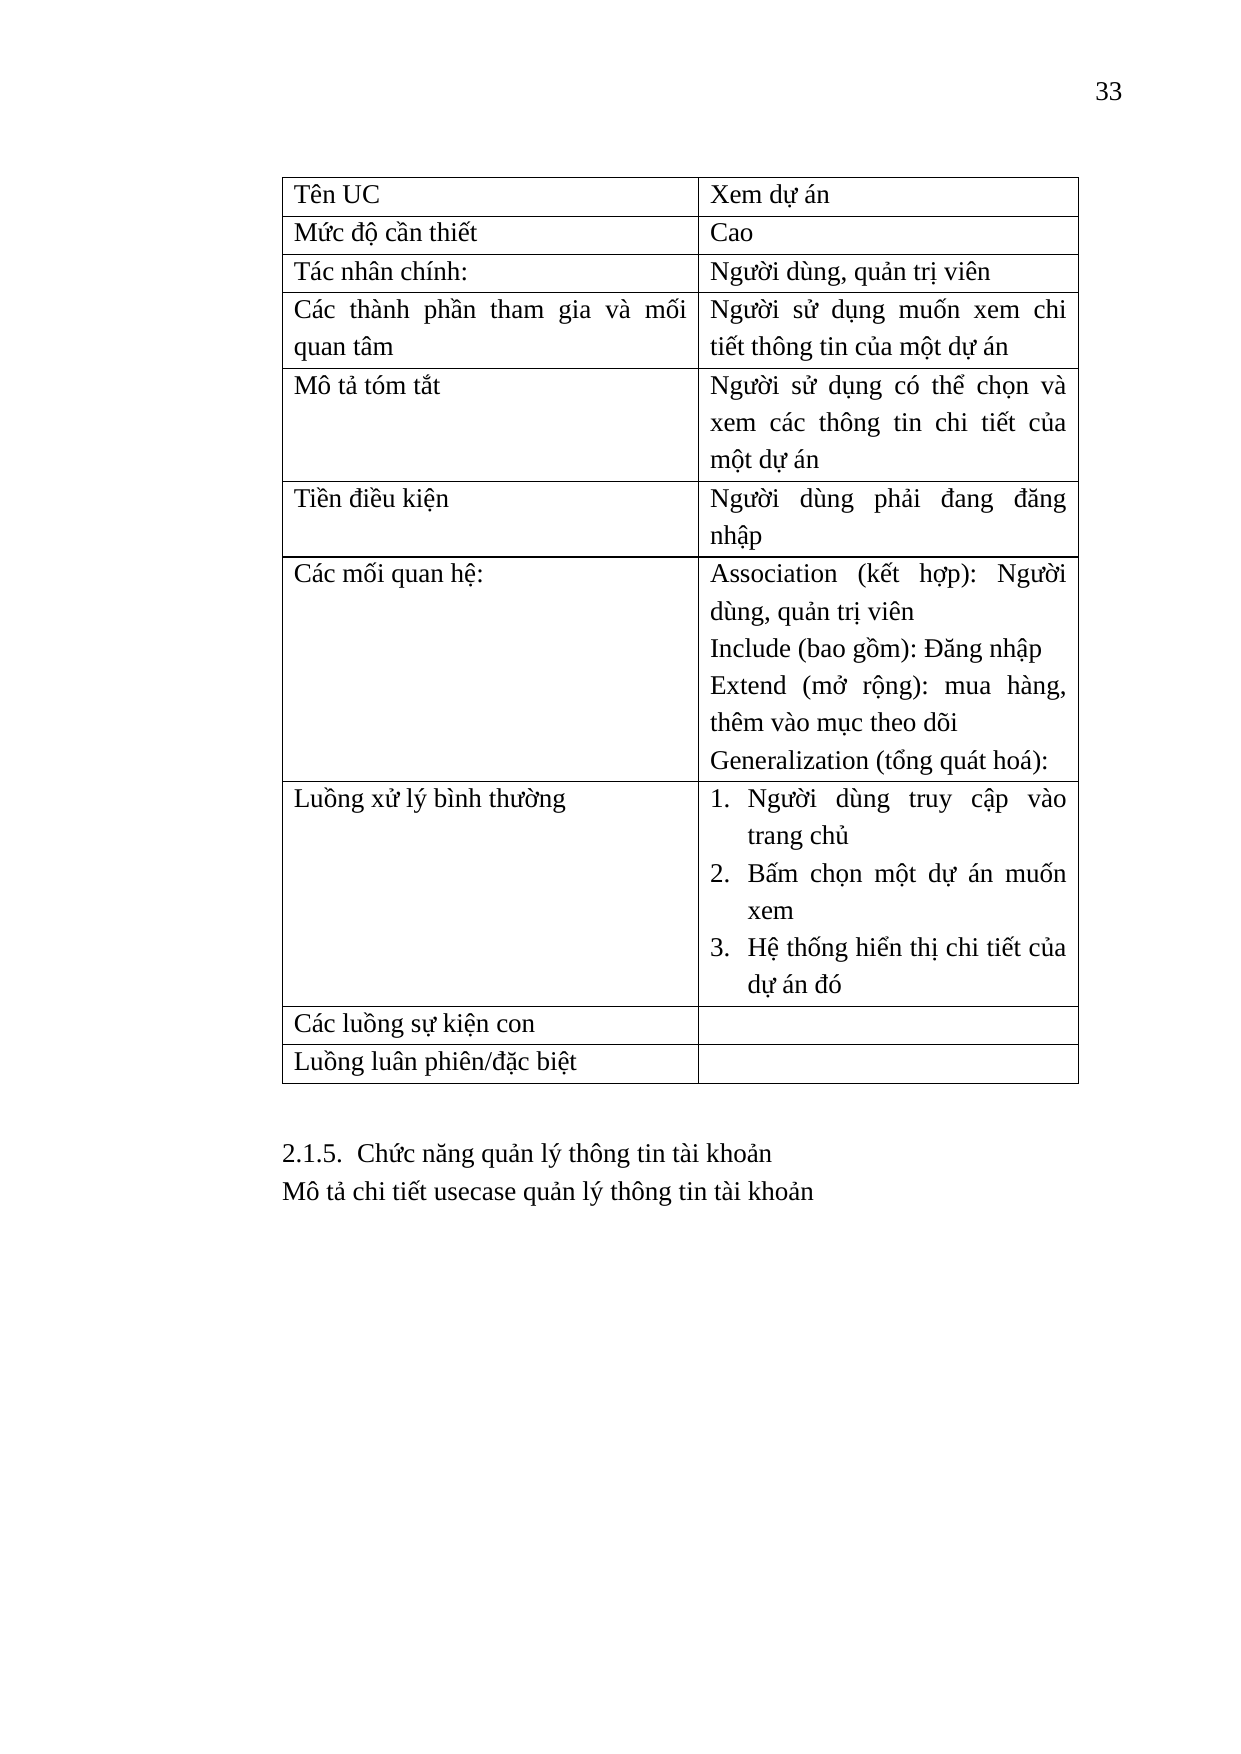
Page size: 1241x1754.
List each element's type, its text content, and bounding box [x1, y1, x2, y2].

table_cell Mức độ cần thiết [283, 217, 698, 254]
table_cell Các mối quan hệ: [283, 558, 698, 781]
table_cell Người dùng truy cập vào trang chủ Bấm chọn một dự án muốn xem Hệ thống hiển thị chi tiết của dự án đó [699, 782, 1078, 1006]
table_cell Người dùng, quản trị viên [699, 255, 1078, 292]
table_cell Mô tả tóm tắt [283, 369, 698, 481]
table_cell [699, 1045, 1078, 1083]
table_cell Association (kết hợp): Người dùng, quản trị viên Include (bao gồm): Đăng nhập Extend (mở rộng): mua hàng, thêm vào mục theo dõi Generalization (tổng quát hoá): [699, 558, 1078, 781]
table_cell Tiền điều kiện [283, 482, 698, 556]
text Mô tả chi tiết usecase quản lý thông tin tài khoản [282, 1175, 1122, 1206]
table_cell Luồng xử lý bình thường [283, 782, 698, 1006]
table_cell Các luồng sự kiện con [283, 1007, 698, 1044]
subtitle Chức năng quản lý thông tin tài khoản [282, 1138, 1122, 1169]
table_cell Người dùng phải đang đăng nhập [699, 482, 1078, 556]
table_cell Luồng luân phiên/đặc biệt [283, 1045, 698, 1083]
table_cell Người sử dụng có thể chọn và xem các thông tin chi tiết của một dự án [699, 369, 1078, 481]
table_cell Các thành phần tham gia và mối quan tâm [283, 293, 698, 368]
table_cell Người sử dụng muốn xem chi tiết thông tin của một dự án [699, 293, 1078, 368]
table_cell Tên UC [283, 178, 698, 216]
table_cell Tác nhân chính: [283, 255, 698, 292]
table_cell Xem dự án [699, 178, 1078, 216]
table_cell Cao [699, 217, 1078, 254]
table_cell [699, 1007, 1078, 1044]
